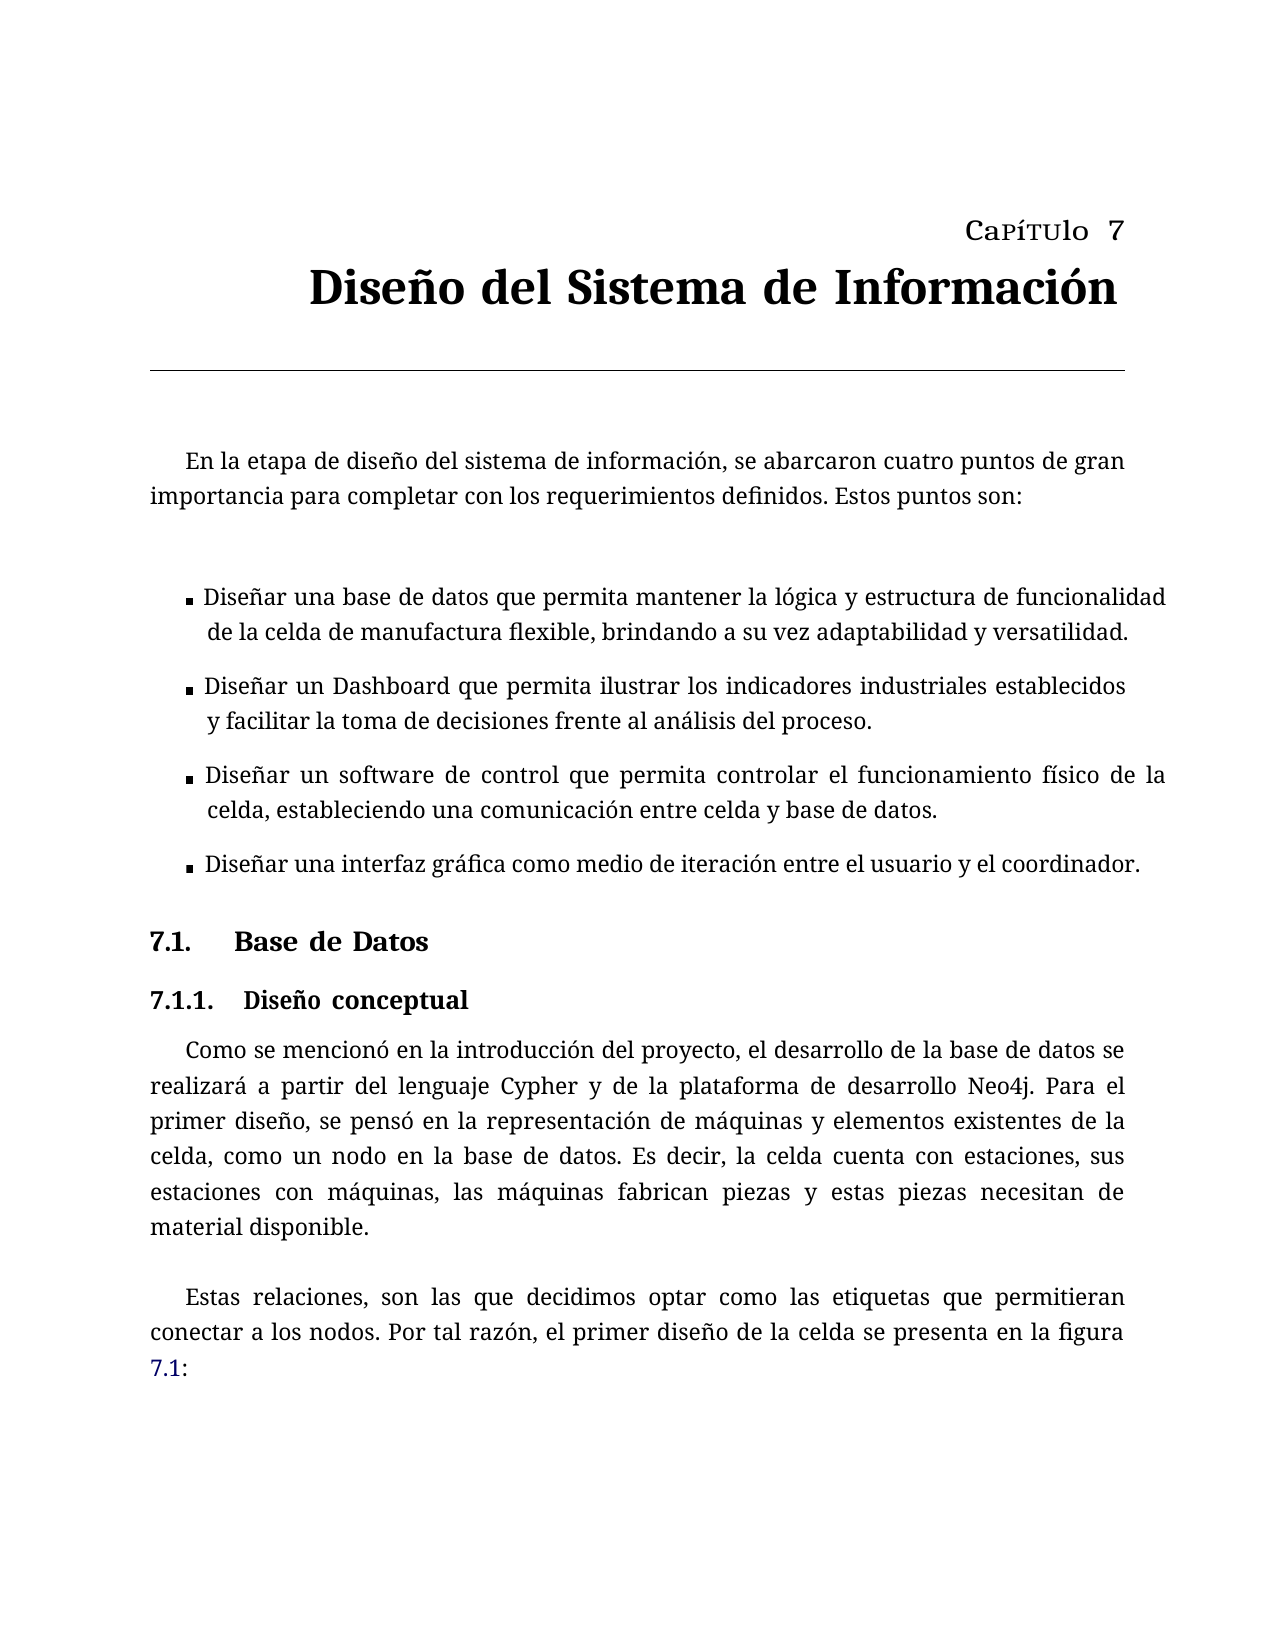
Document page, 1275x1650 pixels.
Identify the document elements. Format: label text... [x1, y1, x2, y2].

text Diseñar una interfaz gráfica como medio de iteración entre el usuario y el coordinador. [186, 848, 1167, 879]
subtitle Base de Datos [150, 925, 1167, 959]
text Diseñar un Dashboard que permita ilustrar los indicadores industriales establecidos y facilitar la toma de decisiones frente al análisis del proceso. [186, 670, 1126, 736]
text Capítulo 7 [137, 214, 1125, 248]
subtitle Diseño conceptual [150, 982, 1167, 1016]
text Diseñar una base de datos que permita mantener la lógica y estructura de funcionalidad de la celda de manufactura flexible, brindando a su vez adaptabilidad y versatilidad. [186, 580, 1167, 647]
picture [186, 687, 193, 695]
text Diseñar un software de control que permita controlar el funcionamiento físico de la celda, estableciendo una comunicación entre celda y base de datos. [186, 759, 1167, 825]
text Como se mencionó en la introducción del proyecto, el desarrollo de la base de datos se realizará a partir del lenguaje Cypher y de la plataforma de desarrollo Neo4j. Para el primer diseño, se pensó en la representación de máquinas y elementos existentes de la celda, como un nodo en la base de datos. Es decir, la celda cuenta con estaciones, sus estaciones con máquinas, las máquinas fabrican piezas y estas piezas necesitan de material disponible. [150, 1034, 1125, 1242]
text En la etapa de diseño del sistema de información, se abarcaron cuatro puntos de gran importancia para completar con los requerimientos definidos. Estos puntos son: [150, 445, 1126, 511]
picture [186, 776, 193, 784]
picture [186, 865, 193, 873]
picture [186, 598, 193, 605]
subtitle Diseño del Sistema de Información [293, 258, 1134, 317]
text Estas relaciones, son las que decidimos optar como las etiquetas que permitieran conectar a los nodos. Por tal razón, el primer diseño de la celda se presenta en la figura 7.1: [150, 1281, 1125, 1383]
